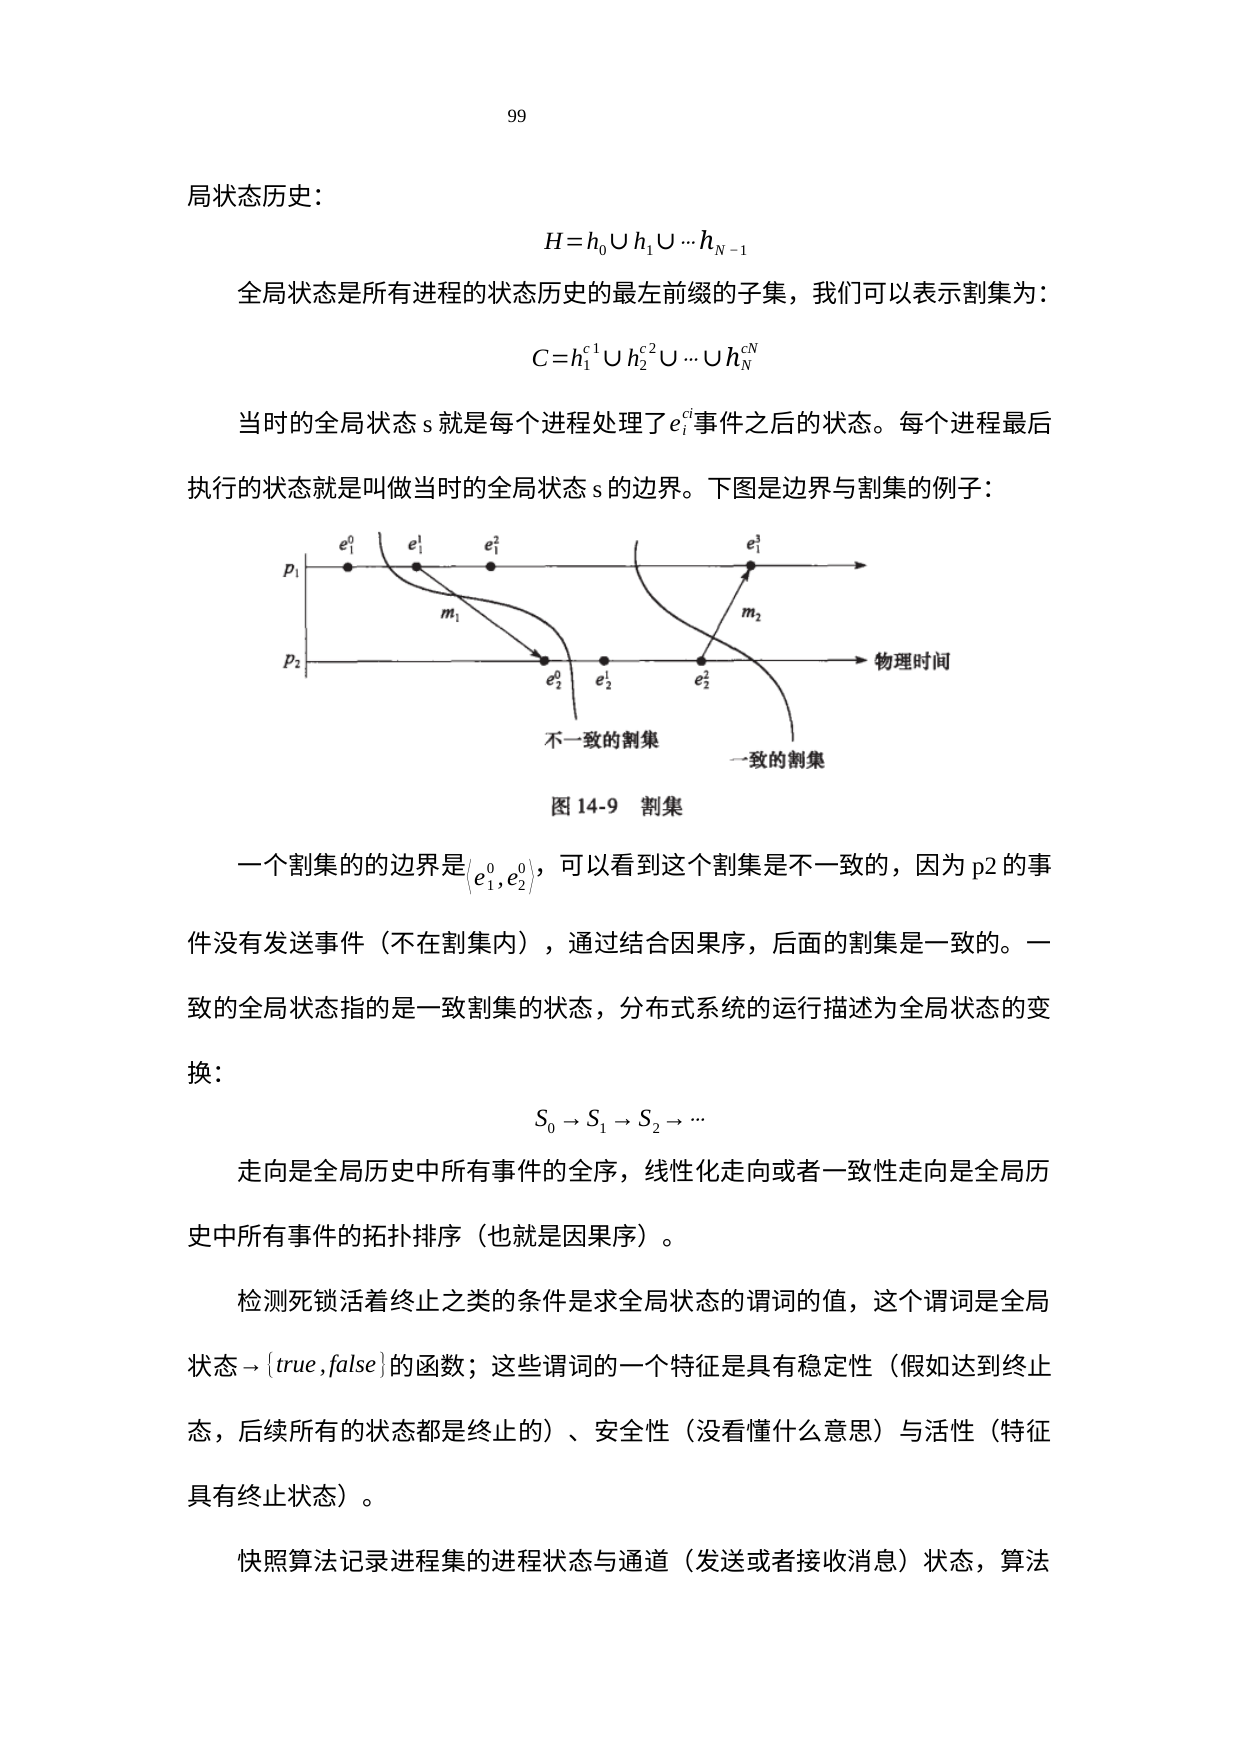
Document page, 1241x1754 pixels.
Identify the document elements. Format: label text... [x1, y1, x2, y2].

picture [247, 519, 994, 827]
text 检测死锁活着终止之类的条件是求全局状态的谓词的值，这个谓词是全局状态的函数；这些谓词的一个特征是具有稳定性（假如达到终止态，后续所有的状态都是终止的）、安全性（没看懂什么意思）与活性（特征具有终止状态）。 [187, 1267, 1053, 1527]
text 当时的全局状态s就是每个进程处理了事件之后的状态。每个进程最后执行的状态就是叫做当时的全局状态s的边界。下图是边界与割集的例子： [187, 389, 1053, 519]
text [187, 1527, 1053, 1592]
text 走向是全局历史中所有事件的全序，线性化走向或者一致性走向是全局历史中所有事件的拓扑排序（也就是因果序）。 [187, 1137, 1053, 1267]
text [187, 162, 1053, 227]
text 全局状态是所有进程的状态历史的最左前缀的子集，我们可以表示割集为： [187, 259, 1053, 324]
text 一个割集的的边界是，可以看到这个割集是不一致的，因为p2的事件没有发送事件（不在割集内），通过结合因果序，后面的割集是一致的。一致的全局状态指的是一致割集的状态，分布式系统的运行描述为全局状态的变换： [187, 844, 1053, 1104]
